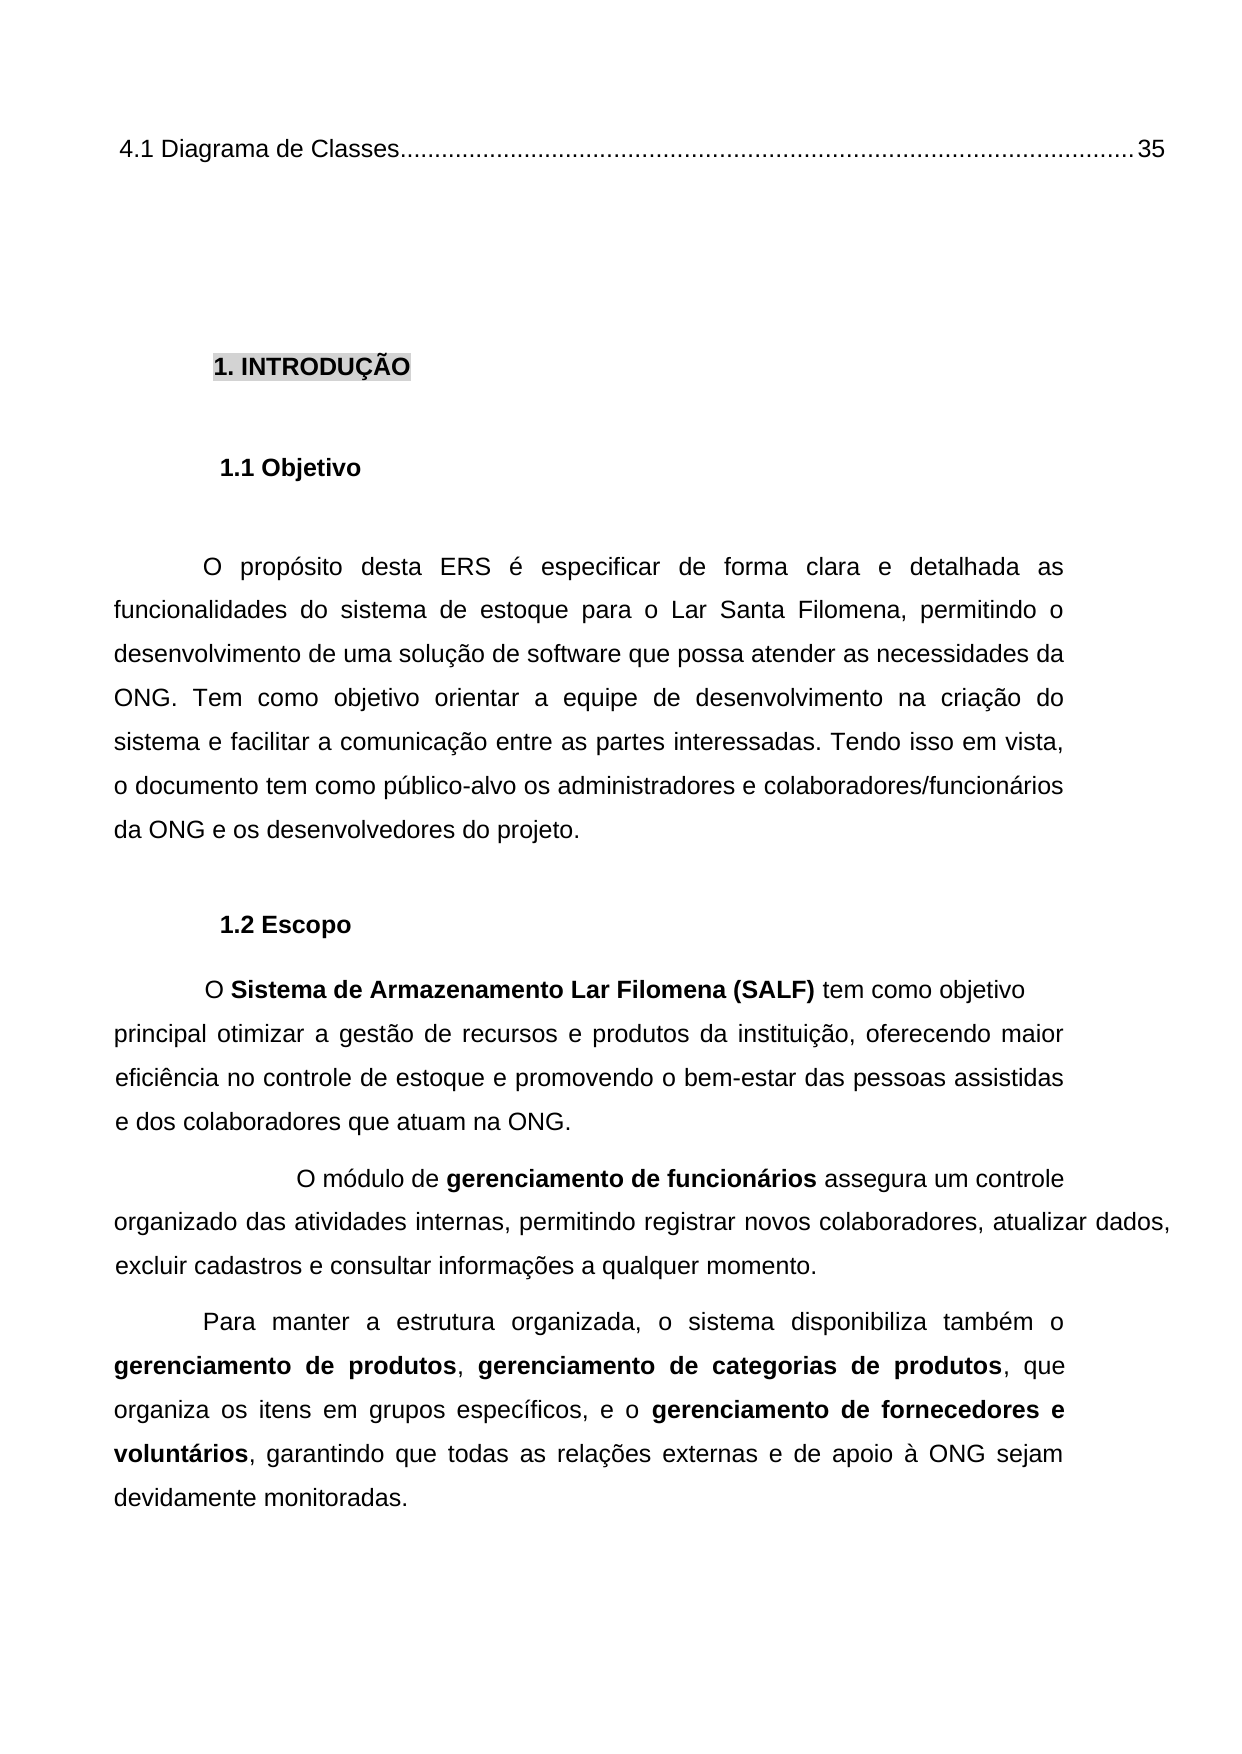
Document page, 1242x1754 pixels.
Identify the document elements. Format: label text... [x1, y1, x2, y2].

subtitle 1.2 Escopo [219, 910, 1171, 938]
text principal otimizar a gestão de recursos e produtos da instituição, oferecendo maior eficiência no controle de estoque e promovendo o bem-estar das pessoas assistidas e dos colaboradores que atuam na ONG. [114, 1019, 1065, 1136]
text O Sistema de Armazenamento Lar Filomena (SALF) tem como objetivo [204, 975, 1171, 1004]
text O propósito desta ERS é especificar de forma clara e detalhada as funcionalidades do sistema de estoque para o Lar Santa Filomena, permitindo o desenvolvimento de uma solução de software que possa atender as necessidades da ONG. Tem como objetivo orientar a equipe de desenvolvimento na criação do sistema e facilitar a comunicação entre as partes interessadas. Tendo isso em vista, o documento tem como público-alvo os administradores e colaboradores/funcionários da ONG e os desenvolvedores do projeto. [114, 552, 1065, 844]
text O módulo de gerenciamento de funcionários assegura um controle [296, 1163, 1065, 1192]
text Para manter a estrutura organizada, o sistema disponibiliza também o gerenciamento de produtos, gerenciamento de categorias de produtos, que organiza os itens em grupos específicos, e o gerenciamento de fornecedores e voluntários, garantindo que todas as relações externas e de apoio à ONG sejam devidamente monitoradas. [114, 1307, 1065, 1511]
text organizado das atividades internas, permitindo registrar novos colaboradores, atualizar dados, excluir cadastros e consultar informações a qualquer momento. [114, 1207, 1172, 1279]
subtitle 1.1 Objetivo [219, 453, 1171, 482]
text 1. INTRODUÇÃO [213, 352, 1172, 381]
